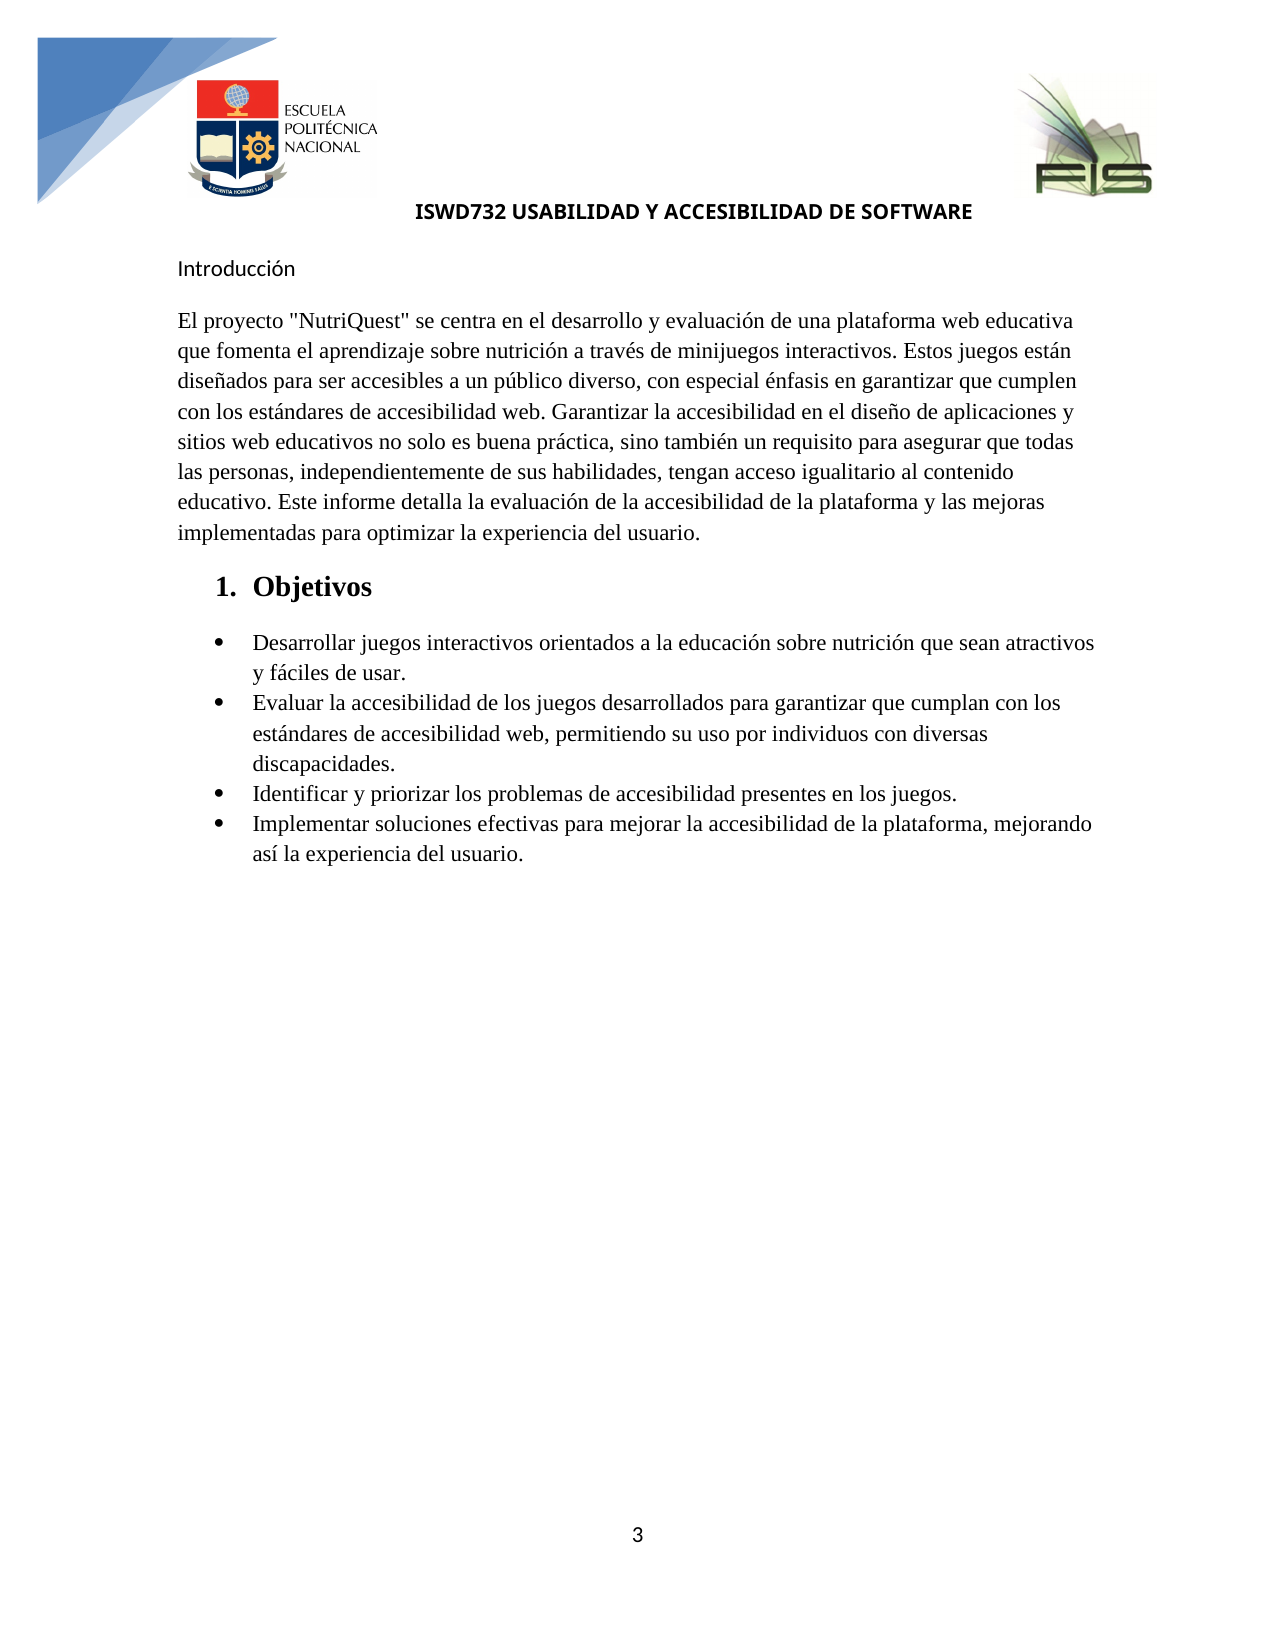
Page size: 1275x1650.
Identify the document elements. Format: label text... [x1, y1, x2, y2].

list Identificar y priorizar los problemas de accesibilidad presentes en los juegos. [215, 780, 1098, 806]
picture [37, 37, 378, 206]
list Desarrollar juegos interactivos orientados a la educación sobre nutrición que sean atractivos y fáciles de usar. [215, 629, 1098, 686]
list Implementar soluciones efectivas para mejorar la accesibilidad de la plataforma, mejorando así la experiencia del usuario. [215, 810, 1098, 867]
picture [1013, 73, 1157, 198]
subtitle Objetivos [215, 569, 1098, 603]
list Evaluar la accesibilidad de los juegos desarrollados para garantizar que cumplan con los estándares de accesibilidad web, permitiendo su uso por individuos con diversas discapacidades. [215, 689, 1098, 776]
text El proyecto "NutriQuest" se centra en el desarrollo y evaluación de una plataforma web educativa que fomenta el aprendizaje sobre nutrición a través de minijuegos interactivos. Estos juegos están diseñados para ser accesibles a un público diverso, con especial énfasis en garantizar que cumplen con los estándares de accesibilidad web. Garantizar la accesibilidad en el diseño de aplicaciones y sitios web educativos no solo es buena práctica, sino también un requisito para asegurar que todas las personas, independientemente de sus habilidades, tengan acceso igualitario al contenido educativo. Este informe detalla la evaluación de la accesibilidad de la plataforma y las mejoras implementadas para optimizar la experiencia del usuario. [177, 307, 1098, 545]
